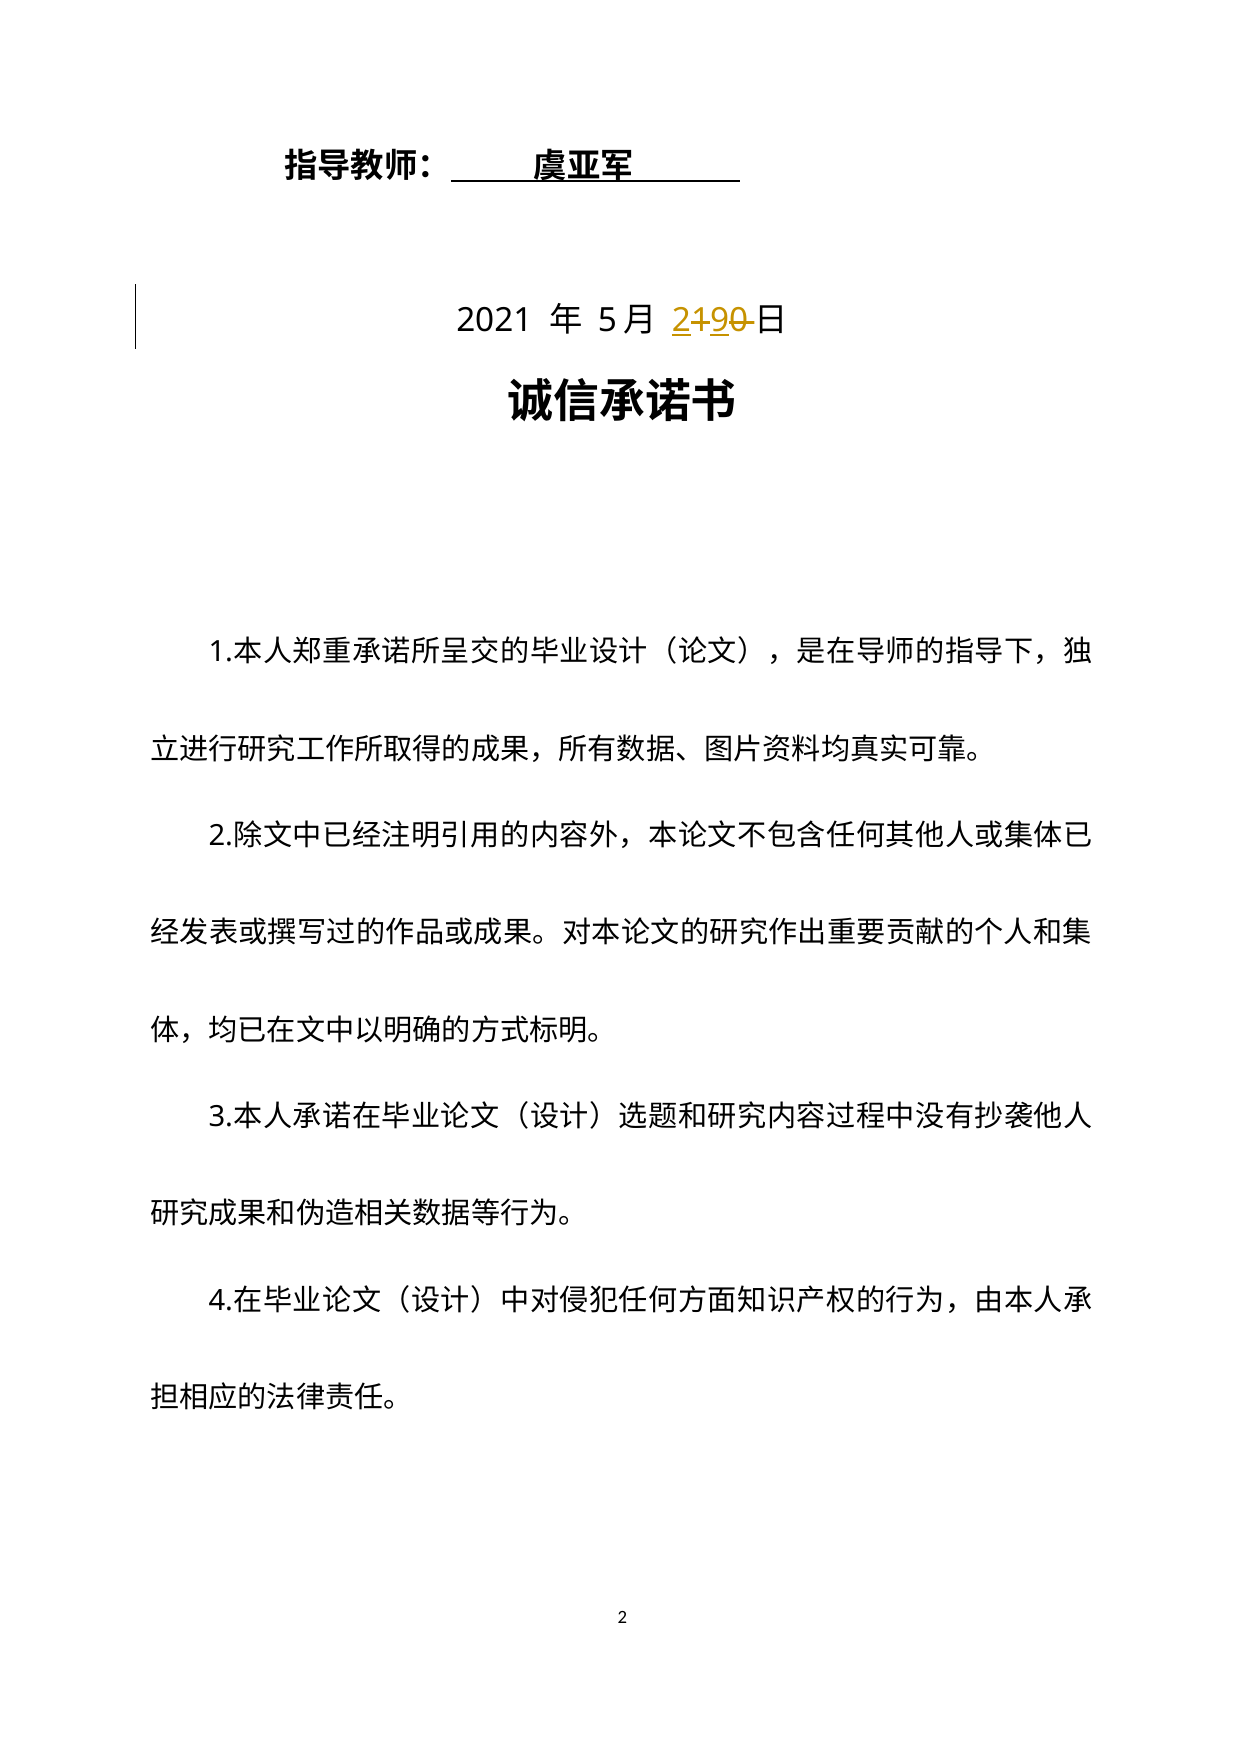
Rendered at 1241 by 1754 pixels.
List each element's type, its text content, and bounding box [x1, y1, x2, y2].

text 4.在毕业论文（设计）中对侵犯任何方面知识产权的行为，由本人承担相应的法律责任。 [150, 1265, 1094, 1427]
text 3.本人承诺在毕业论文（设计）选题和研究内容过程中没有抄袭他人研究成果和伪造相关数据等行为。 [150, 1081, 1094, 1244]
text 诚信承诺书 [150, 349, 1094, 447]
text 2021 年 5月 日 [150, 284, 1094, 349]
text 2.除文中已经注明引用的内容外，本论文不包含任何其他人或集体已经发表或撰写过的作品或成果。对本论文的研究作出重要贡献的个人和集体，均已在文中以明确的方式标明。 [150, 800, 1094, 1060]
text 1.本人郑重承诺所呈交的毕业设计（论文），是在导师的指导下，独立进行研究工作所取得的成果，所有数据、图片资料均真实可靠。 [150, 616, 1094, 779]
text 指导教师： 虞亚军 [150, 130, 1094, 195]
